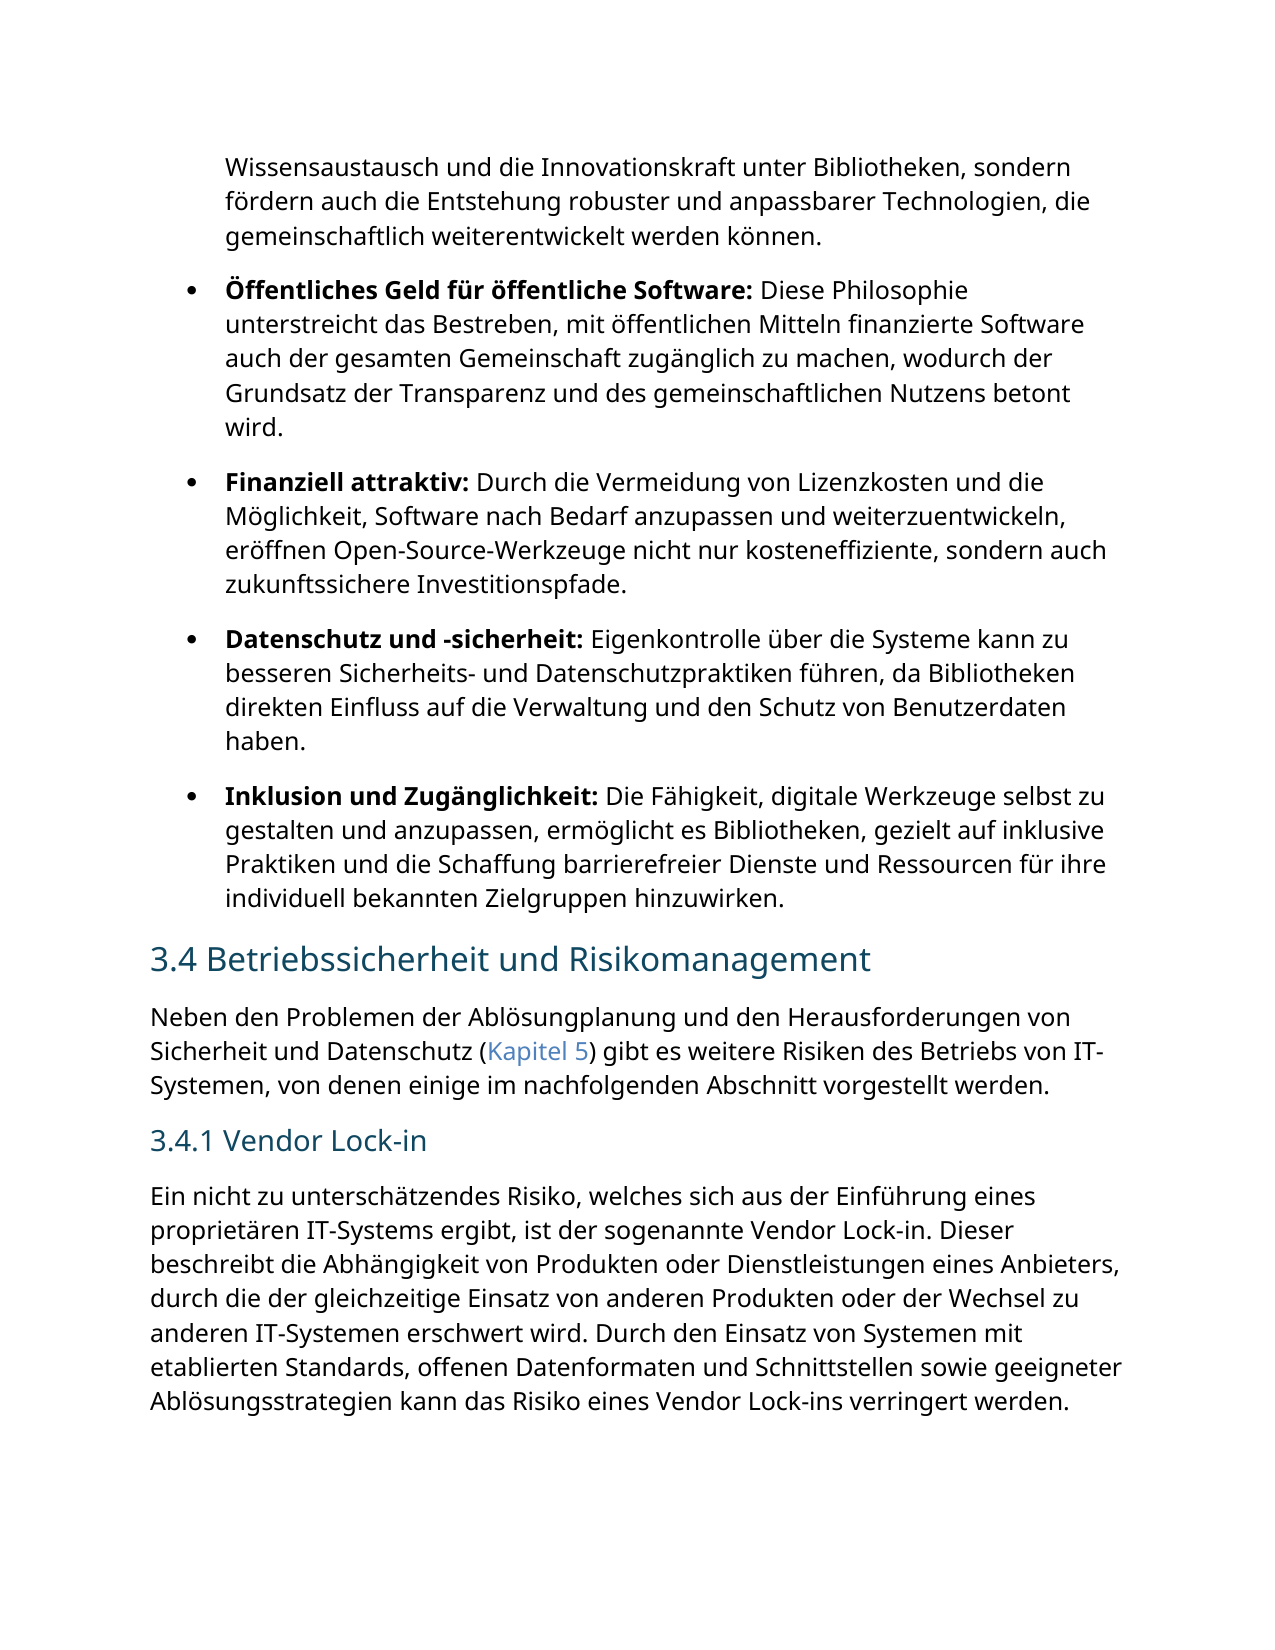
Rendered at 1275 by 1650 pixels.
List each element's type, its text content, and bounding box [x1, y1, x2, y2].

list Öffentliches Geld für öffentliche Software: Diese Philosophie unterstreicht das Bestreben, mit öffentlichen Mitteln finanzierte Software auch der gesamten Gemeinschaft zugänglich zu machen, wodurch der Grundsatz der Transparenz und des gemeinschaftlichen Nutzens betont wird. [187, 273, 1125, 443]
subtitle 3.4 Betriebssicherheit und Risikomanagement [150, 935, 1125, 981]
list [187, 150, 1125, 252]
list Finanziell attraktiv: Durch die Vermeidung von Lizenzkosten und die Möglichkeit, Software nach Bedarf anzupassen und weiterzuentwickeln, eröffnen Open-Source-Werkzeuge nicht nur kosteneffiziente, sondern auch zukunftssichere Investitionspfade. [187, 464, 1125, 600]
subtitle 3.4.1 Vendor Lock-in [150, 1121, 1125, 1160]
text Neben den Problemen der Ablösungplanung und den Herausforderungen von Sicherheit und Datenschutz (Kapitel 5) gibt es weitere Risiken des Betriebs von IT-Systemen, von denen einige im nachfolgenden Abschnitt vorgestellt werden. [150, 999, 1125, 1102]
list Datenschutz und -sicherheit: Eigenkontrolle über die Systeme kann zu besseren Sicherheits- und Datenschutzpraktiken führen, da Bibliotheken direkten Einfluss auf die Verwaltung und den Schutz von Benutzerdaten haben. [187, 621, 1125, 757]
text Ein nicht zu unterschätzendes Risiko, welches sich aus der Einführung eines proprietären IT-Systems ergibt, ist der sogenannte Vendor Lock-in. Dieser beschreibt die Abhängigkeit von Produkten oder Dienstleistungen eines Anbieters, durch die der gleichzeitige Einsatz von anderen Produkten oder der Wechsel zu anderen IT-Systemen erschwert wird. Durch den Einsatz von Systemen mit etablierten Standards, offenen Datenformaten und Schnittstellen sowie geeigneter Ablösungsstrategien kann das Risiko eines Vendor Lock-ins verringert werden. [150, 1179, 1125, 1417]
list Inklusion und Zugänglichkeit: Die Fähigkeit, digitale Werkzeuge selbst zu gestalten und anzupassen, ermöglicht es Bibliotheken, gezielt auf inklusive Praktiken und die Schaffung barrierefreier Dienste und Ressourcen für ihre individuell bekannten Zielgruppen hinzuwirken. [187, 778, 1125, 914]
